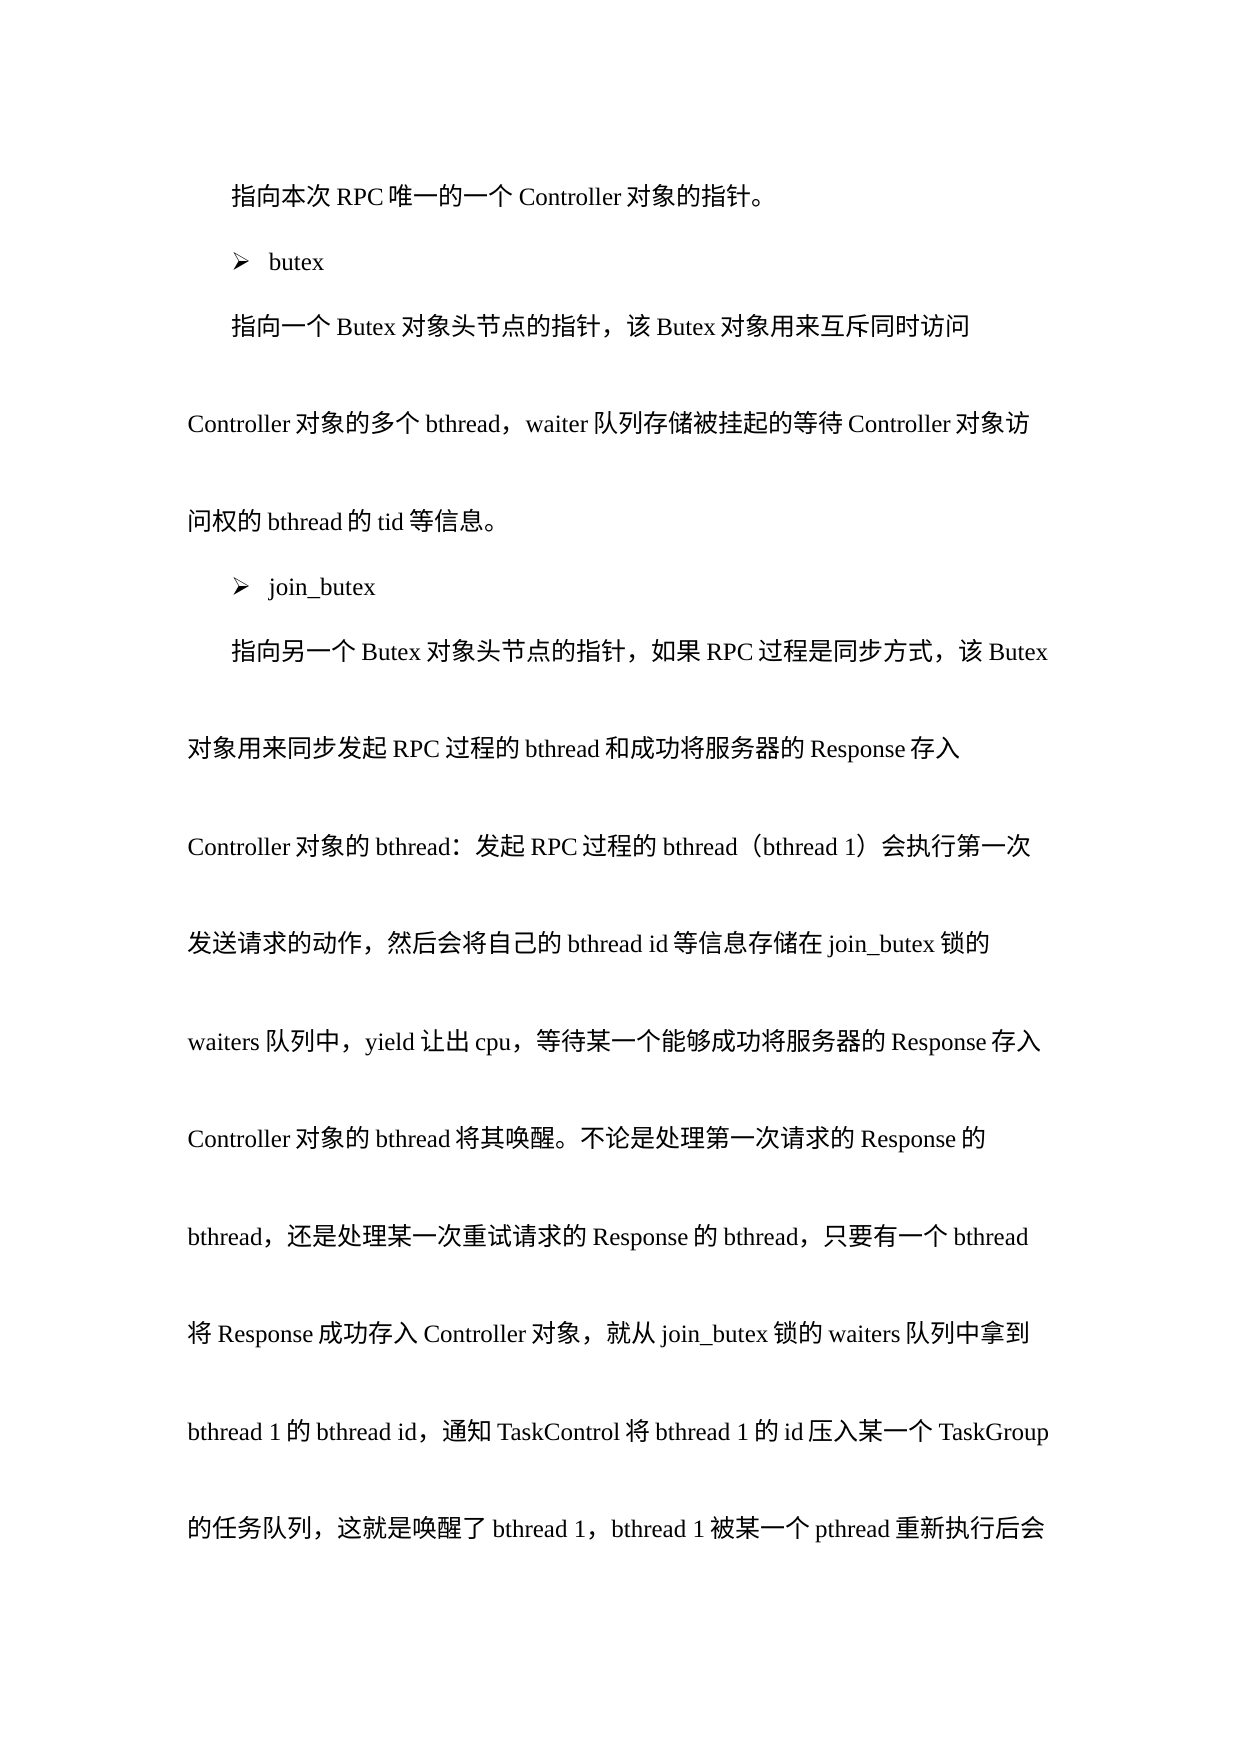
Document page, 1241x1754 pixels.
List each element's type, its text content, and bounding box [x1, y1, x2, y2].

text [187, 617, 1053, 1559]
text 指向本次RPC唯一的一个Controller对象的指针。 [187, 162, 1053, 227]
list join_butex [231, 570, 1053, 603]
text 指向一个Butex对象头节点的指针，该Butex对象用来互斥同时访问Controller对象的多个bthread，waiter队列存储被挂起的等待Controller对象访问权的bthread的tid等信息。 [187, 292, 1053, 552]
list butex [231, 245, 1053, 278]
